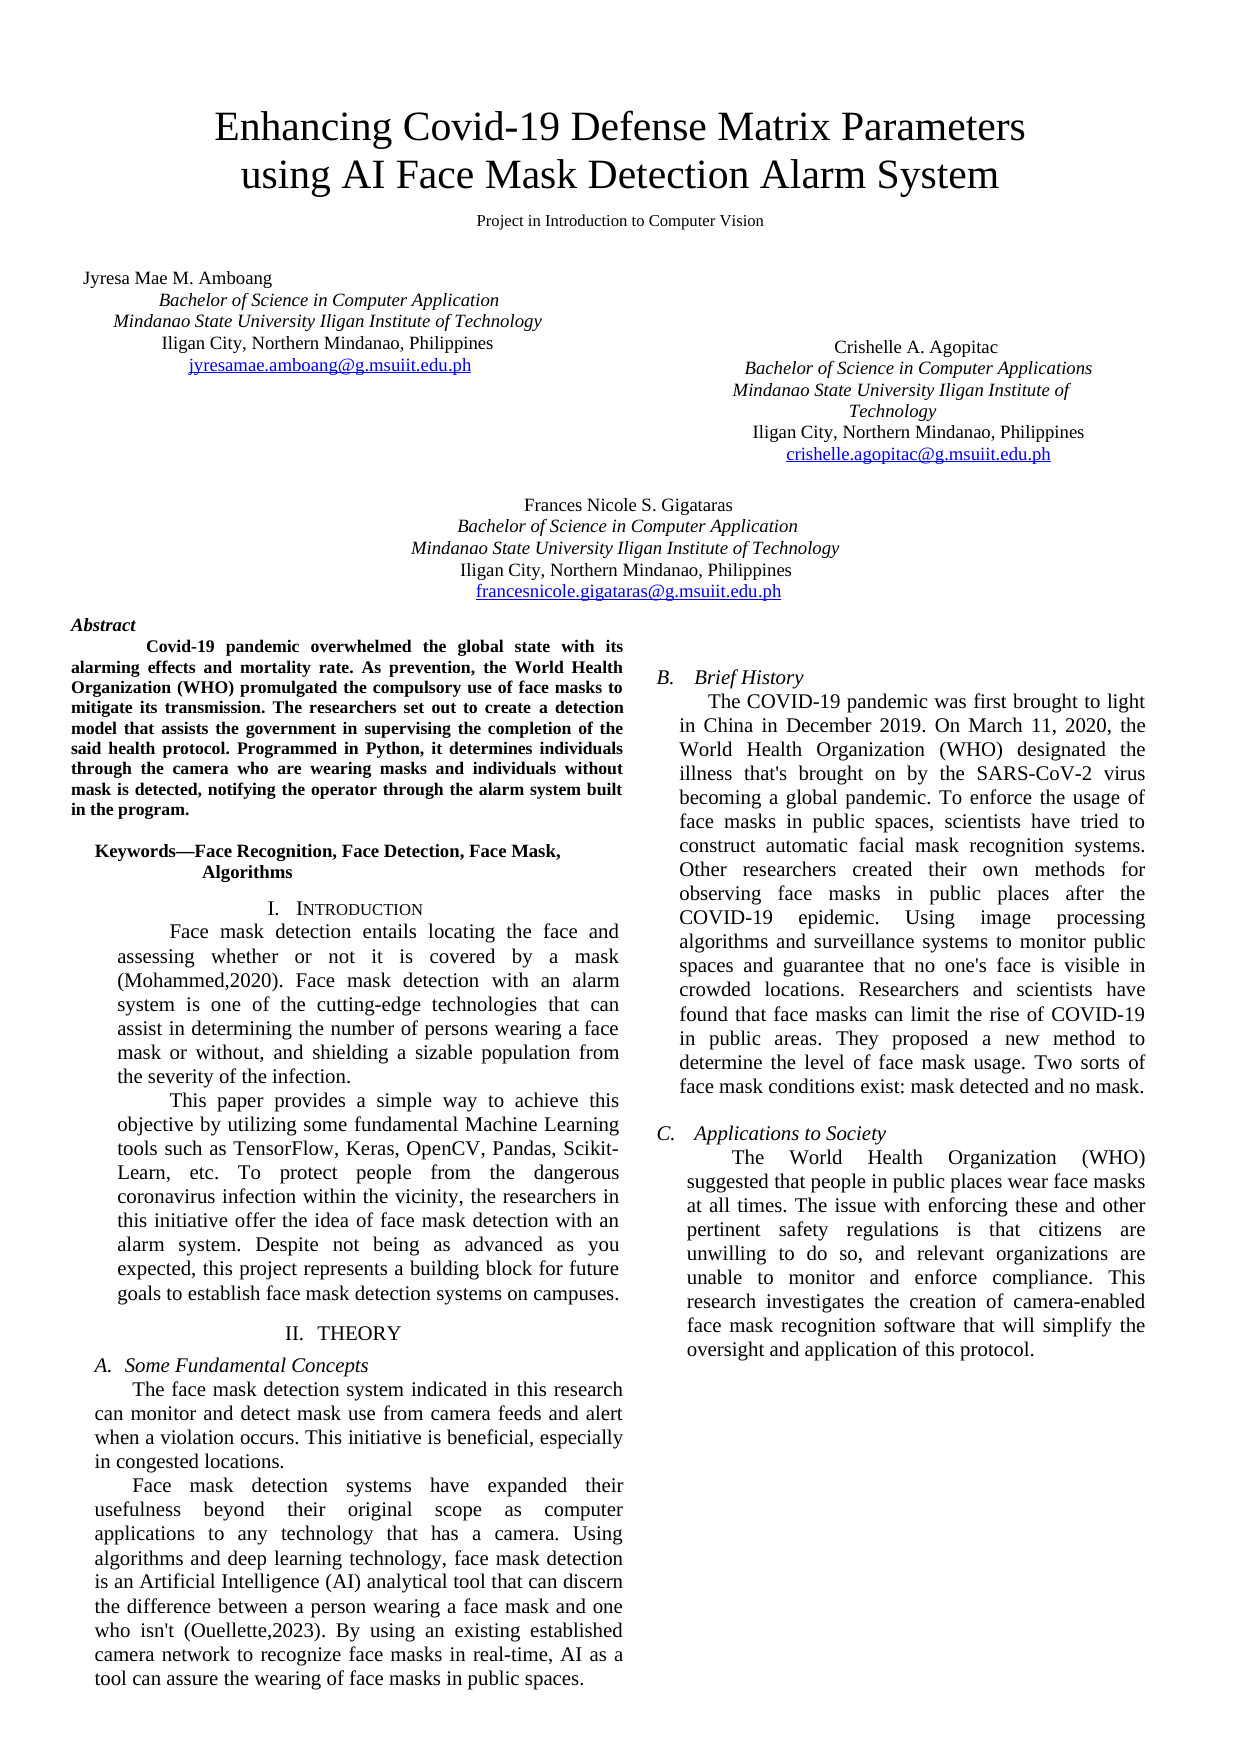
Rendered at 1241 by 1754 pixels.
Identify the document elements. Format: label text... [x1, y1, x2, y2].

text This paper provides a simple way to achieve this objective by utilizing some fundamental Machine Learning tools such as TensorFlow, Keras, OpenCV, Pandas, Scikit-Learn, etc. To protect people from the dangerous coronavirus infection within the vicinity, the researchers in this initiative offer the idea of face mask detection with an alarm system. Despite not being as advanced as you expected, this project represents a building block for future goals to establish face mask detection systems on campuses. [117, 1088, 620, 1304]
text Crishelle A. Agopitac [743, 336, 1005, 358]
list Applications to Society [656, 1122, 1186, 1145]
text Keywords—Face Recognition, Face Detection, Face Mask, Algorithms [94, 839, 624, 883]
list INTRODUCTION [267, 895, 624, 919]
text Project in Introduction to Computer Vision [211, 211, 1029, 230]
text The face mask detection system indicated in this research can monitor and detect mask use from camera feeds and alert when a violation occurs. This initiative is beneficial, especially in congested locations. [94, 1377, 624, 1473]
text Bachelor of Science in Computer Applications [720, 358, 1117, 379]
text Mindanao State University Iligan Institute of Technology [668, 379, 1117, 422]
text Enhancing Covid-19 Defense Matrix Parameters using AI Face Mask Detection Alarm System [211, 102, 1029, 197]
text Frances Nicole S. Gigataras Bachelor of Science in Computer Application Mindanao State University Iligan Institute of Technology Iligan City, Northern Mindanao, Philippines francesnicole.gigataras@g.msuiit.edu.ph [71, 494, 1186, 602]
list Some Fundamental Concepts [94, 1353, 624, 1377]
text crishelle.agopitac@g.msuiit.edu.ph [720, 443, 1117, 464]
text Face mask detection systems have expanded their usefulness beyond their original scope as computer applications to any technology that has a camera. Using algorithms and deep learning technology, face mask detection is an Artificial Intelligence (AI) analytical tool that can discern the difference between a person wearing a face mask and one who isn't (Ouellette,2023). By using an existing established camera network to recognize face masks in real-time, AI as a tool can assure the wearing of face masks in public spaces. [94, 1473, 624, 1690]
text The COVID-19 pandemic was first brought to light in China in December 2019. On March 11, 2020, the World Health Organization (WHO) designated the illness that's brought on by the SARS-CoV-2 virus becoming a global pandemic. To enforce the usage of face masks in public spaces, scientists have tried to construct automatic facial mask recognition systems. Other researchers created their own methods for observing face masks in public places after the COVID-19 epidemic. Using image processing algorithms and surveillance systems to monitor public spaces and guarantee that no one's face is visible in crowded locations. Researchers and scientists have found that face masks can limit the rise of COVID-19 in public areas. They proposed a new method to determine the level of face mask usage. Two sorts of face mask conditions exist: mask detected and no mask. [679, 689, 1146, 1098]
text Jyresa Mae M. Amboang Bachelor of Science in Computer Application Mindanao State University Iligan Institute of Technology Iligan City, Northern Mindanao, Philippines jyresamae.amboang@g.msuiit.edu.ph [71, 267, 589, 375]
text The World Health Organization (WHO) suggested that people in public places wear face masks at all times. The issue with enforcing these and other pertinent safety regulations is that citizens are unwilling to do so, and relevant organizations are unable to monitor and enforce compliance. This research investigates the creation of camera-enabled face mask recognition software that will simplify the oversight and application of this protocol. [687, 1145, 1146, 1361]
text Abstract [71, 614, 624, 636]
text Face mask detection entails locating the face and assessing whether or not it is covered by a mask (Mohammed,2020). Face mask detection with an alarm system is one of the cutting-edge technologies that can assist in determining the number of persons wearing a face mask or without, and shielding a sizable population from the severity of the infection. [117, 919, 620, 1088]
text Iligan City, Northern Mindanao, Philippines [720, 422, 1117, 443]
list THEORY [285, 1321, 624, 1345]
text Covid-19 pandemic overwhelmed the global state with its alarming effects and mortality rate. As prevention, the World Health Organization (WHO) promulgated the compulsory use of face masks to mitigate its transmission. The researchers set out to create a detection model that assists the government in supervising the completion of the said health protocol. Programmed in Python, it determines individuals through the camera who are wearing masks and individuals without mask is detected, notifying the operator through the alarm system built in the program. [71, 636, 624, 819]
list Brief History [656, 664, 1186, 689]
